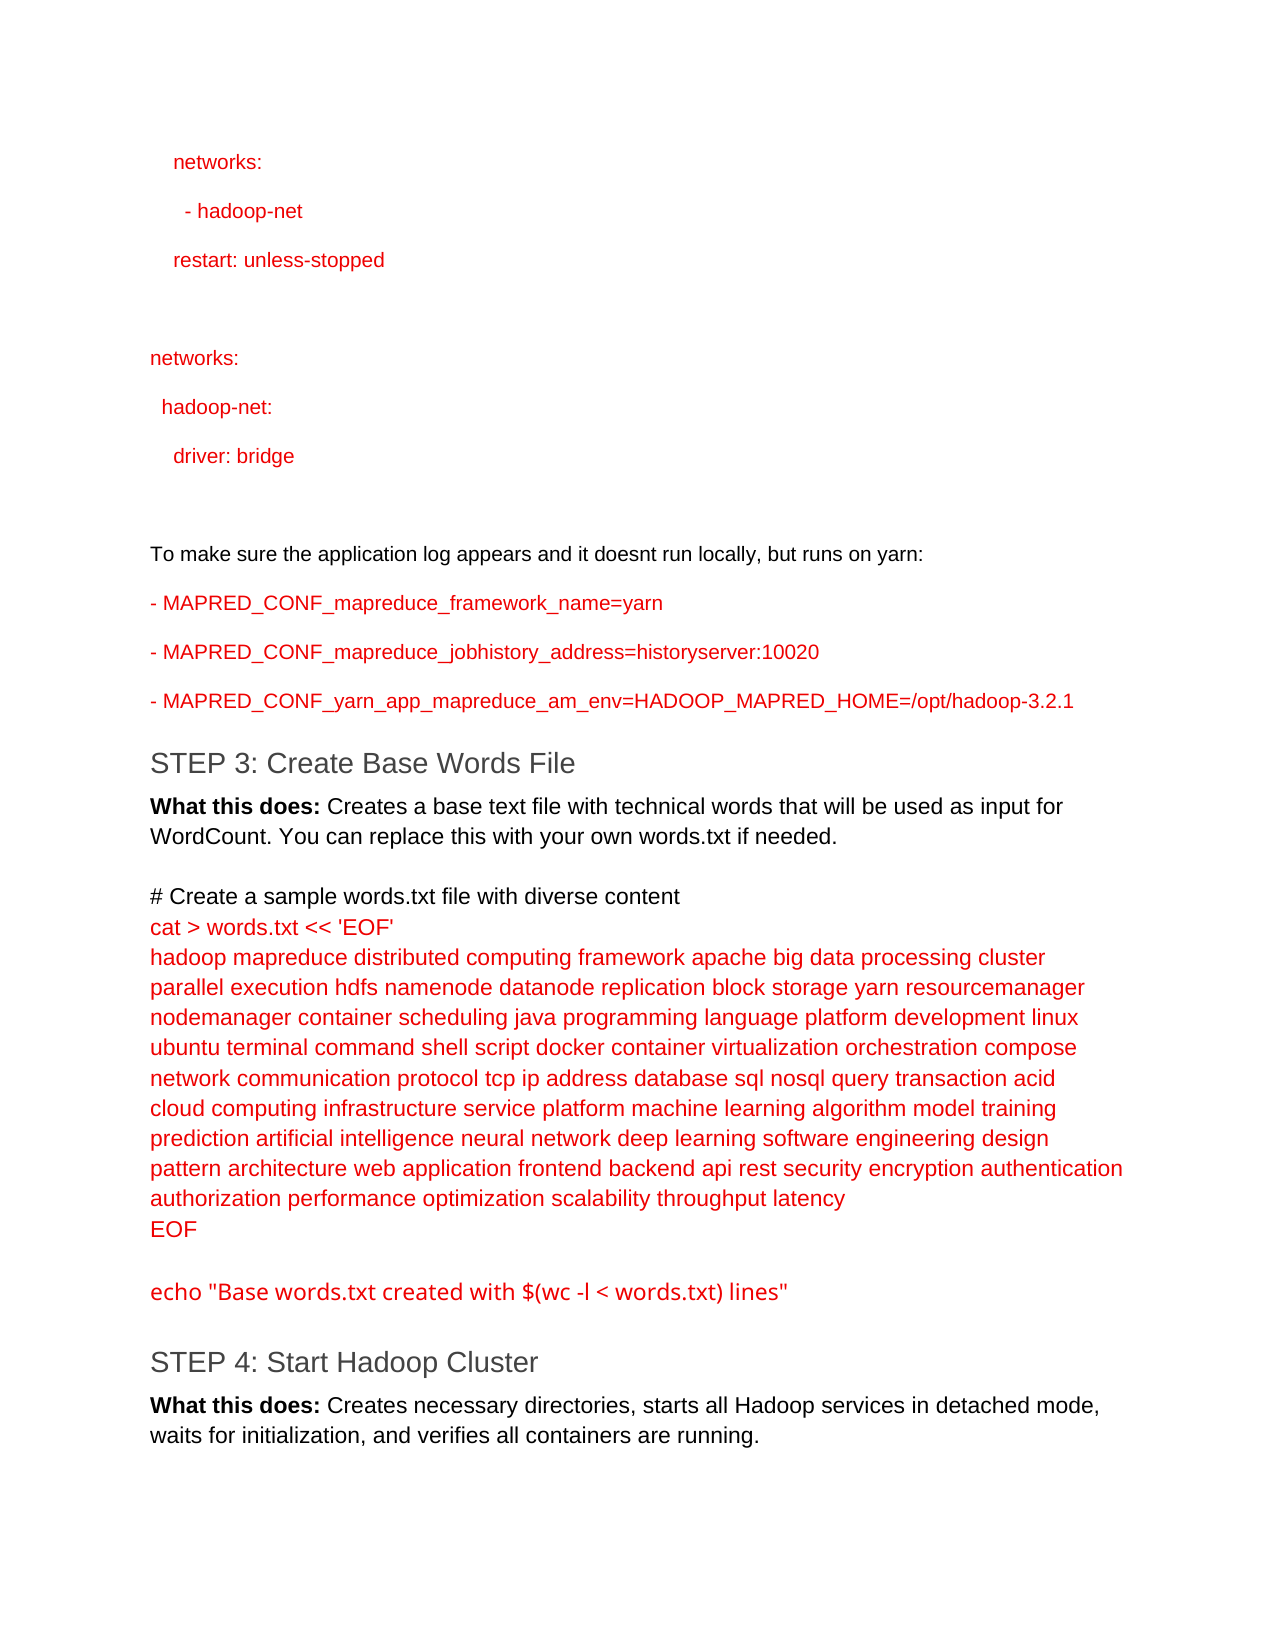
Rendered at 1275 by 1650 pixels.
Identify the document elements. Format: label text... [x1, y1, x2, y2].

text What this does: Creates a base text file with technical words that will be used as input for WordCount. You can replace this with your own words.txt if needed. [150, 793, 1125, 849]
text hadoop mapreduce distributed computing framework apache big data processing cluster parallel execution hdfs namenode datanode replication block storage yarn resourcemanager nodemanager container scheduling java programming language platform development linux ubuntu terminal command shell script docker container virtualization orchestration compose [150, 944, 1125, 1061]
text echo "Base words.txt created with $(wc -l < words.txt) lines" [150, 1276, 1125, 1307]
subtitle STEP 3: Create Base Words File [150, 746, 1125, 779]
text # Create a sample words.txt file with diverse content [150, 883, 1125, 910]
text - MAPRED_CONF_yarn_app_mapreduce_am_env=HADOOP_MAPRED_HOME=/opt/hadoop-3.2.1 [150, 688, 1125, 712]
text - MAPRED_CONF_mapreduce_jobhistory_address=historyserver:10020 [150, 639, 1125, 663]
text - MAPRED_CONF_mapreduce_framework_name=yarn [150, 591, 1125, 614]
text hadoop-net: [150, 395, 1125, 419]
text cloud computing infrastructure service platform machine learning algorithm model training prediction artificial intelligence neural network deep learning software engineering design pattern architecture web application frontend backend api rest security encryption authentication authorization performance optimization scalability throughput latency [150, 1095, 1125, 1212]
text networks: [150, 150, 1125, 174]
text To make sure the application log appears and it doesnt run locally, but runs on yarn: [150, 542, 1125, 566]
subtitle STEP 4: Start Hadoop Cluster [150, 1345, 1125, 1379]
text networks: [150, 346, 1125, 370]
text cat > words.txt << 'EOF' [150, 913, 1125, 940]
text driver: bridge [150, 444, 1125, 468]
text - hadoop-net [150, 199, 1125, 223]
text EOF [150, 1216, 1125, 1242]
text network communication protocol tcp ip address database sql nosql query transaction acid [150, 1064, 1125, 1091]
text What this does: Creates necessary directories, starts all Hadoop services in detached mode, waits for initialization, and verifies all containers are running. [150, 1392, 1125, 1449]
text restart: unless-stopped [150, 248, 1125, 272]
